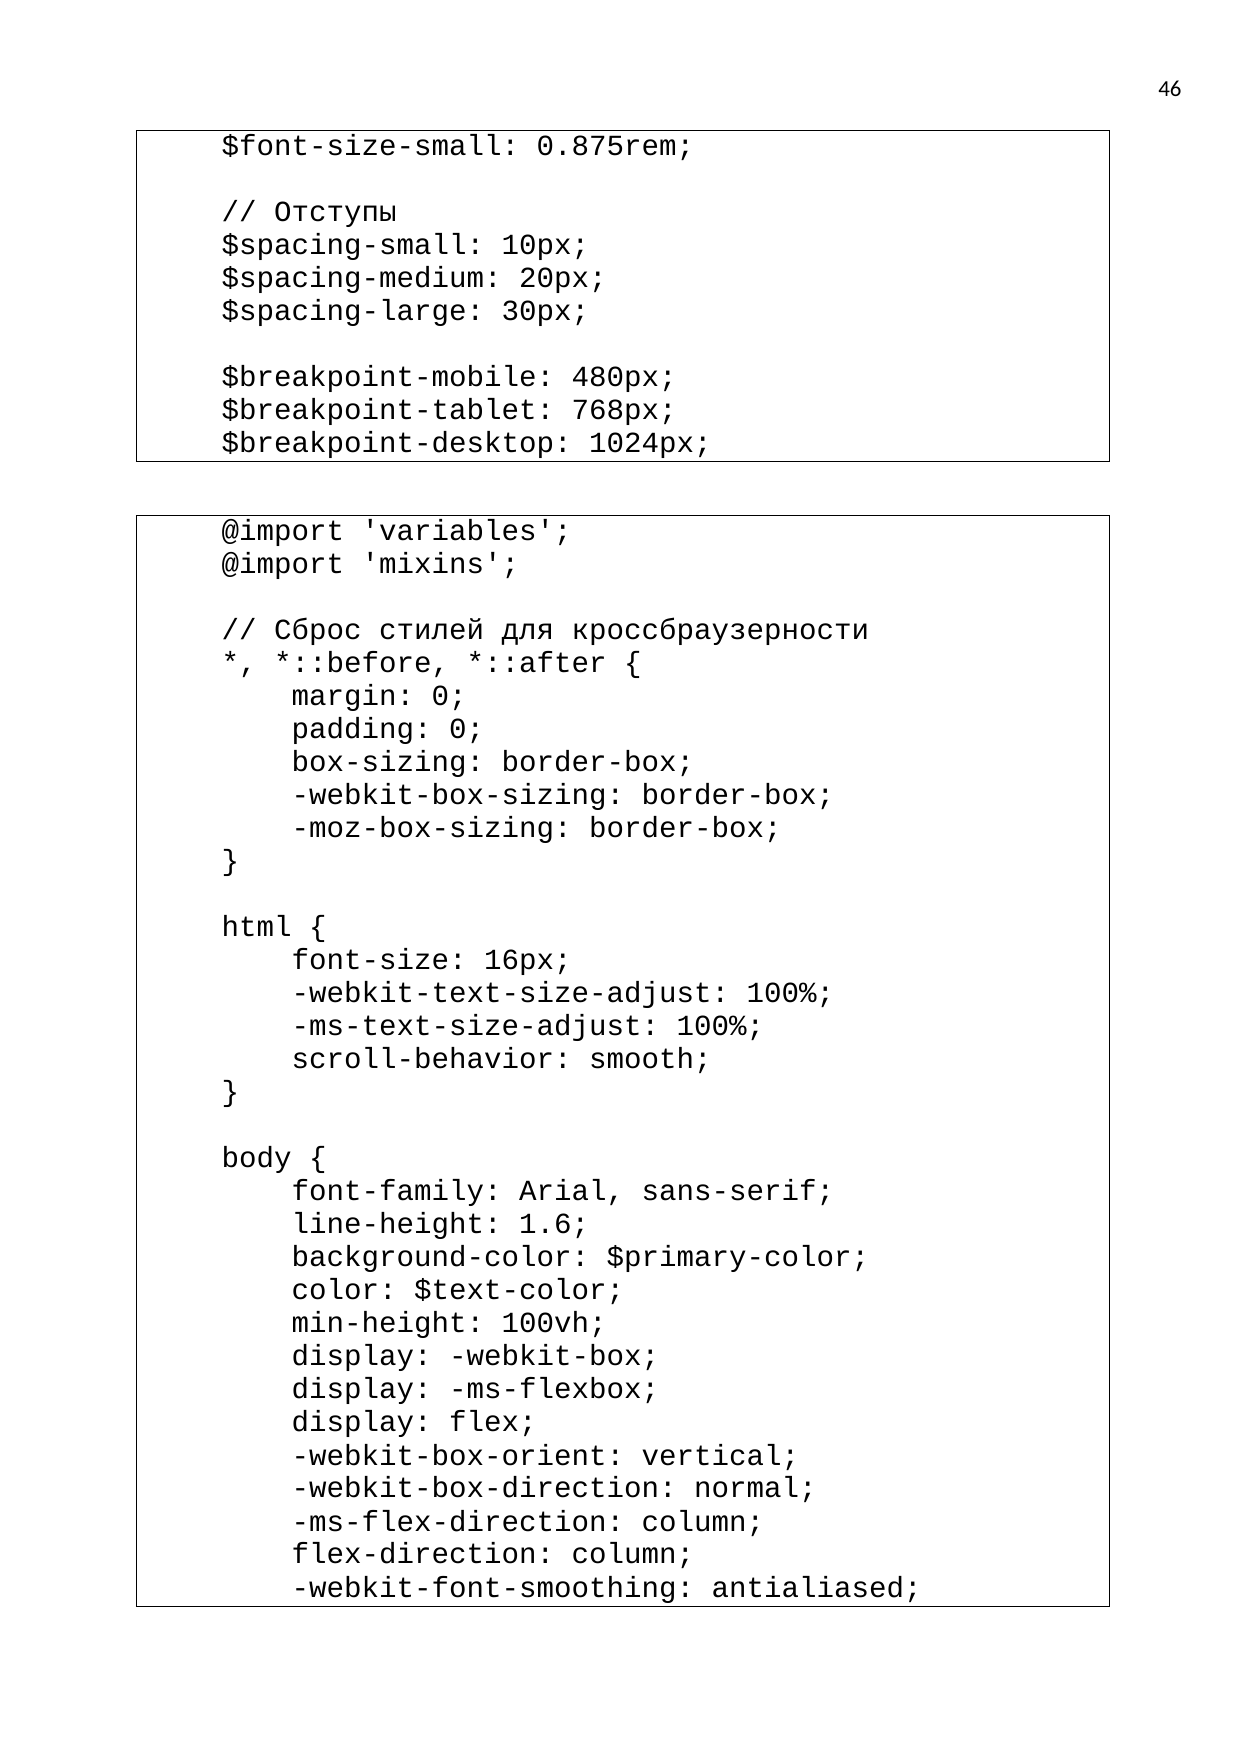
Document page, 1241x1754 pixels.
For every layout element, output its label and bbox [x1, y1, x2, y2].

table_header [137, 131, 1109, 461]
table_header [137, 516, 1109, 1606]
